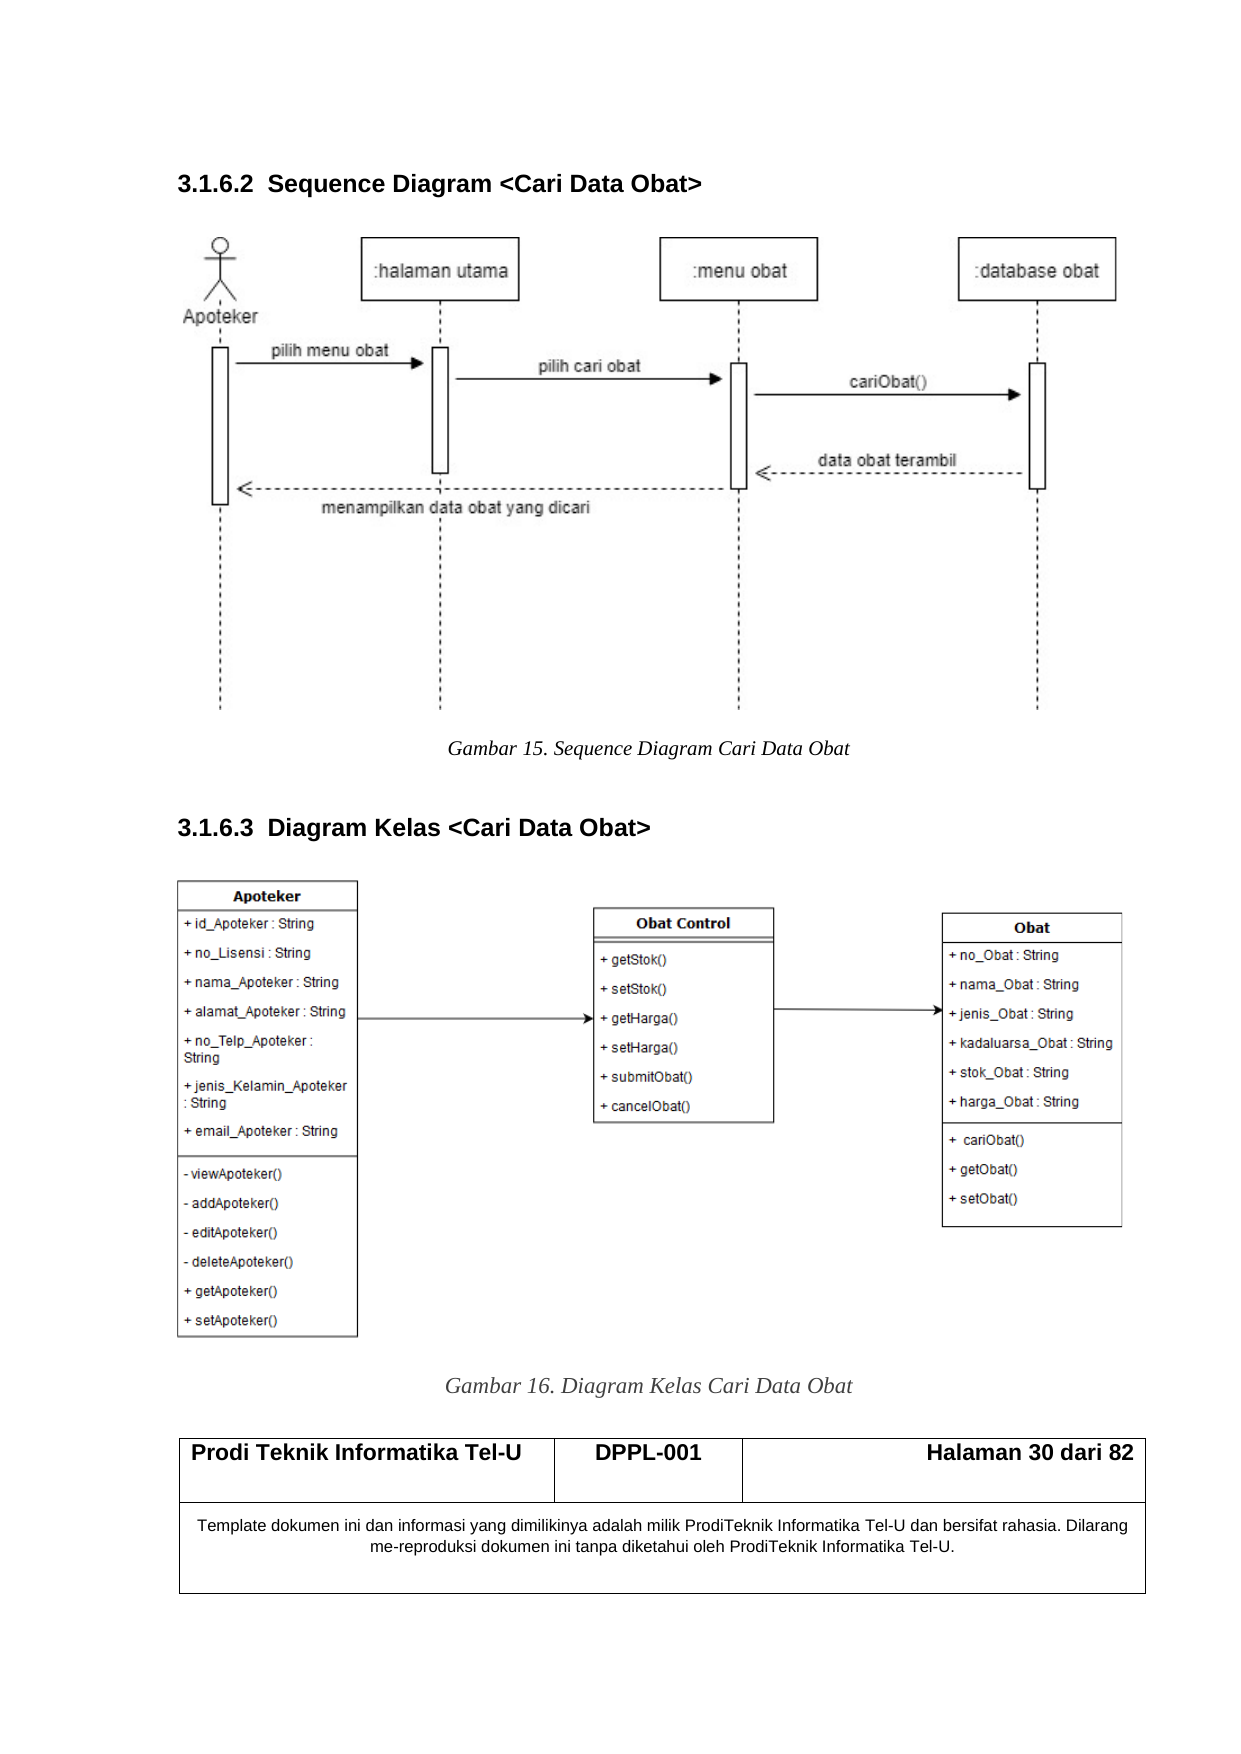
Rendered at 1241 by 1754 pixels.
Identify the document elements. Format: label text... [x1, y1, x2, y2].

subtitle Diagram Kelas <Cari Data Obat> [177, 812, 1122, 872]
picture [177, 880, 1123, 1340]
subtitle Sequence Diagram <Cari Data Obat> [177, 169, 1122, 229]
picture [182, 237, 1117, 710]
text Gambar 16. Diagram Kelas Cari Data Obat [177, 1340, 1122, 1399]
